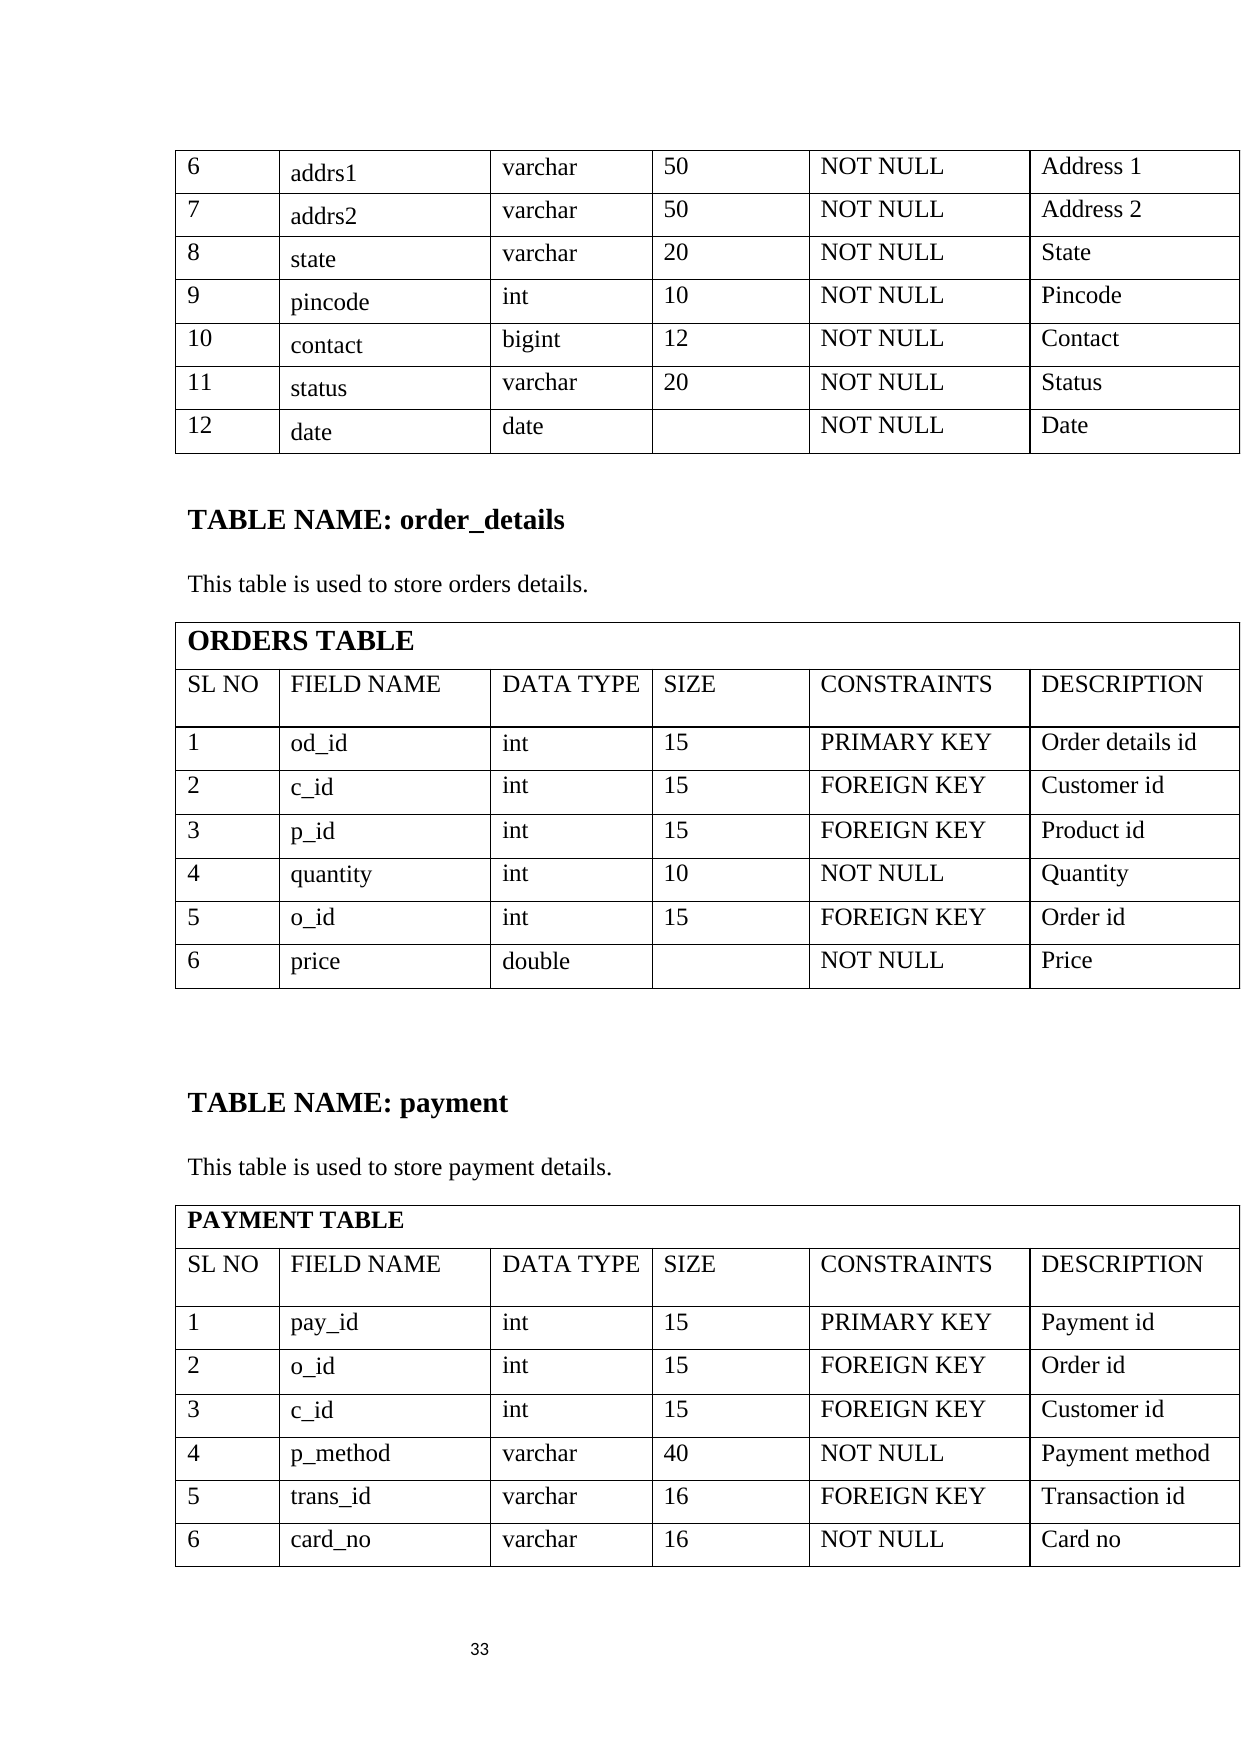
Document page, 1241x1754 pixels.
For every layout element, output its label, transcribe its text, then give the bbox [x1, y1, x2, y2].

table_cell FOREIGN KEY [810, 1395, 1029, 1437]
table_cell 15 [653, 1307, 809, 1349]
table_cell NOT NULL [810, 324, 1029, 366]
table_cell 4 [176, 1438, 279, 1480]
table_cell Payment method [1031, 1438, 1239, 1480]
table_cell Status [1031, 367, 1239, 409]
table_cell Order id [1031, 902, 1239, 944]
table_cell NOT NULL [810, 1524, 1029, 1566]
table_cell 16 [653, 1481, 809, 1523]
table_cell DESCRIPTION [1031, 1249, 1239, 1306]
table_cell Card no [1031, 1524, 1239, 1566]
table_cell NOT NULL [810, 280, 1029, 322]
table_cell Payment id [1031, 1307, 1239, 1349]
text This table is used to store orders details. [187, 569, 1053, 598]
table_cell State [1031, 237, 1239, 279]
table_cell SIZE [653, 670, 809, 726]
table_cell [653, 945, 809, 988]
table_cell 3 [176, 815, 279, 857]
table_cell 5 [176, 902, 279, 944]
table_cell quantity [280, 859, 490, 901]
table_cell CONSTRAINTS [810, 1249, 1029, 1306]
table_cell pay_id [280, 1307, 490, 1349]
table_cell NOT NULL [810, 945, 1029, 988]
table_cell SL NO [176, 1249, 279, 1306]
table_cell 50 [653, 151, 809, 193]
table_cell 20 [653, 237, 809, 279]
table_cell 3 [176, 1395, 279, 1437]
table_cell addrs2 [280, 194, 490, 236]
table_cell varchar [491, 1438, 652, 1480]
table_cell int [491, 1350, 652, 1393]
table_cell Date [1031, 410, 1239, 453]
table_cell Customer id [1031, 771, 1239, 814]
table_cell od_id [280, 728, 490, 769]
table_cell Contact [1031, 324, 1239, 366]
table_cell 20 [653, 367, 809, 409]
table_cell date [491, 410, 652, 453]
text TABLE NAME: payment [187, 1085, 1053, 1118]
table_cell Address 2 [1031, 194, 1239, 236]
table_cell 4 [176, 859, 279, 901]
table_cell 2 [176, 1350, 279, 1393]
text This table is used to store payment details. [187, 1152, 1053, 1181]
table_cell Pincode [1031, 280, 1239, 322]
table_cell FOREIGN KEY [810, 1350, 1029, 1393]
table_cell 40 [653, 1438, 809, 1480]
table_cell varchar [491, 151, 652, 193]
table_cell Price [1031, 945, 1239, 988]
table_cell state [280, 237, 490, 279]
table_cell 15 [653, 728, 809, 769]
table_cell 15 [653, 815, 809, 857]
table_cell FOREIGN KEY [810, 815, 1029, 857]
table_cell p_id [280, 815, 490, 857]
table_cell varchar [491, 1481, 652, 1523]
table_cell PRIMARY KEY [810, 728, 1029, 769]
table_cell [653, 410, 809, 453]
table_cell date [280, 410, 490, 453]
table_cell int [491, 1307, 652, 1349]
table_cell c_id [280, 1395, 490, 1437]
table_cell int [491, 1395, 652, 1437]
table_cell 10 [653, 859, 809, 901]
table_cell o_id [280, 902, 490, 944]
table_cell contact [280, 324, 490, 366]
table_cell int [491, 280, 652, 322]
table_cell NOT NULL [810, 367, 1029, 409]
text TABLE NAME: order_details [187, 502, 1053, 536]
table_cell addrs1 [280, 151, 490, 193]
table_cell 15 [653, 1395, 809, 1437]
table_cell bigint [491, 324, 652, 366]
table_cell int [491, 902, 652, 944]
table_cell FIELD NAME [280, 1249, 490, 1306]
table_cell p_method [280, 1438, 490, 1480]
table_cell Order details id [1031, 728, 1239, 769]
table_cell status [280, 367, 490, 409]
table_cell FOREIGN KEY [810, 1481, 1029, 1523]
table_cell Quantity [1031, 859, 1239, 901]
table_cell price [280, 945, 490, 988]
table_cell Customer id [1031, 1395, 1239, 1437]
table_cell int [491, 728, 652, 769]
table_cell 6 [176, 945, 279, 988]
table_cell FIELD NAME [280, 670, 490, 726]
table_cell Product id [1031, 815, 1239, 857]
table_cell int [491, 771, 652, 814]
table_cell varchar [491, 194, 652, 236]
table_cell NOT NULL [810, 859, 1029, 901]
table_cell FOREIGN KEY [810, 771, 1029, 814]
table_header ORDERS TABLE [176, 623, 1239, 668]
table_cell DESCRIPTION [1031, 670, 1239, 726]
table_cell NOT NULL [810, 410, 1029, 453]
table_cell 12 [653, 324, 809, 366]
table_cell 7 [176, 194, 279, 236]
table_cell 1 [176, 728, 279, 769]
table_cell double [491, 945, 652, 988]
table_cell DATA TYPE [491, 670, 652, 726]
table_cell pincode [280, 280, 490, 322]
table_cell 6 [176, 151, 279, 193]
table_cell card_no [280, 1524, 490, 1566]
table_cell 12 [176, 410, 279, 453]
table_cell 10 [653, 280, 809, 322]
table_cell c_id [280, 771, 490, 814]
table_cell varchar [491, 367, 652, 409]
table_cell Transaction id [1031, 1481, 1239, 1523]
table_cell trans_id [280, 1481, 490, 1523]
table_cell 15 [653, 771, 809, 814]
table_cell NOT NULL [810, 151, 1029, 193]
table_cell 9 [176, 280, 279, 322]
table_cell 11 [176, 367, 279, 409]
table_cell Address 1 [1031, 151, 1239, 193]
table_cell 6 [176, 1524, 279, 1566]
table_cell FOREIGN KEY [810, 902, 1029, 944]
table_cell 8 [176, 237, 279, 279]
table_cell varchar [491, 1524, 652, 1566]
table_cell 15 [653, 1350, 809, 1393]
table_cell NOT NULL [810, 237, 1029, 279]
table_cell 2 [176, 771, 279, 814]
table_cell 50 [653, 194, 809, 236]
table_cell CONSTRAINTS [810, 670, 1029, 726]
table_cell DATA TYPE [491, 1249, 652, 1306]
table_cell int [491, 859, 652, 901]
table_cell 15 [653, 902, 809, 944]
table_cell 5 [176, 1481, 279, 1523]
table_cell PRIMARY KEY [810, 1307, 1029, 1349]
table_cell NOT NULL [810, 1438, 1029, 1480]
table_cell NOT NULL [810, 194, 1029, 236]
table_cell SIZE [653, 1249, 809, 1306]
table_cell 10 [176, 324, 279, 366]
table_cell int [491, 815, 652, 857]
table_cell Order id [1031, 1350, 1239, 1393]
table_cell 1 [176, 1307, 279, 1349]
table_cell o_id [280, 1350, 490, 1393]
table_cell varchar [491, 237, 652, 279]
table_cell SL NO [176, 670, 279, 726]
table_header PAYMENT TABLE [176, 1206, 1239, 1248]
table_cell 16 [653, 1524, 809, 1566]
